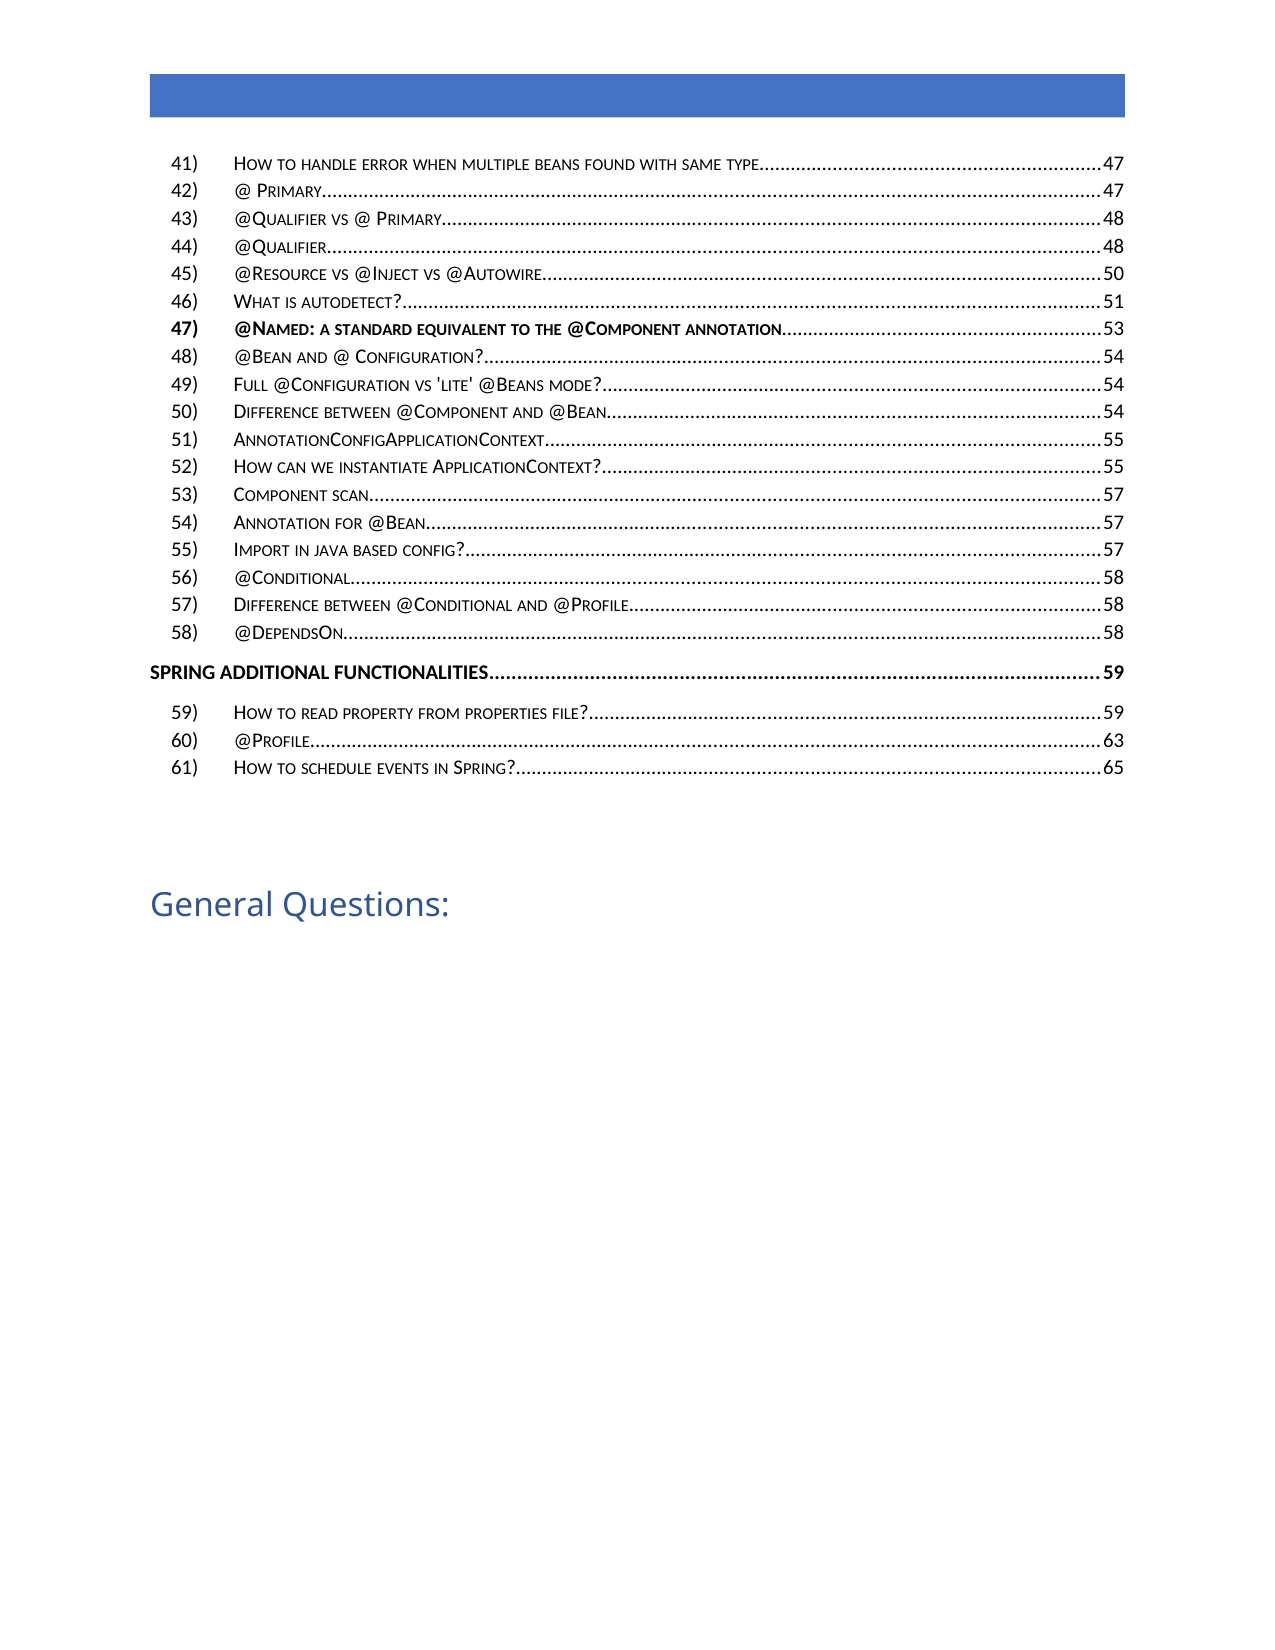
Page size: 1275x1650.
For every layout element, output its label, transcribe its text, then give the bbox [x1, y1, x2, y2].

text SPRING additional functionalities 59 [150, 659, 1125, 685]
text 60) @Profile 63 [171, 727, 1125, 752]
text 45) @Resource vs @Inject vs @Autowire 50 [171, 260, 1125, 286]
text 43) @Qualifier vs @ Primary 48 [171, 205, 1125, 231]
subtitle General Questions: [150, 881, 1125, 926]
text 55) Import in java based config? 57 [171, 536, 1125, 562]
text 51) AnnotationConfigApplicationContext 55 [171, 426, 1125, 451]
text 56) @Conditional 58 [171, 564, 1125, 589]
text 54) Annotation for @Bean 57 [171, 509, 1125, 534]
text 59) How to read property from properties file? 59 [171, 699, 1125, 725]
text 47) @Named: a standard equivalent to the @Component annotation 53 [171, 316, 1125, 341]
text 58) @DependsOn 58 [171, 619, 1125, 645]
text 53) Component scan 57 [171, 481, 1125, 507]
text 50) Difference between @Component and @Bean 54 [171, 398, 1125, 424]
text 48) @Bean and @ Configuration? 54 [171, 343, 1125, 369]
text 44) @Qualifier 48 [171, 233, 1125, 258]
text 42) @ Primary 47 [171, 178, 1125, 203]
text 52) How can we instantiate ApplicationContext? 55 [171, 454, 1125, 479]
text 46) What is autodetect? 51 [171, 288, 1125, 313]
text 41) How to handle error when multiple beans found with same type. 47 [171, 150, 1125, 175]
text 61) How to schedule events in Spring? 65 [171, 754, 1125, 780]
text 49) Full @Configuration vs 'lite' @Beans mode? 54 [171, 371, 1125, 396]
text 57) Difference between @Conditional and @Profile 58 [171, 592, 1125, 617]
